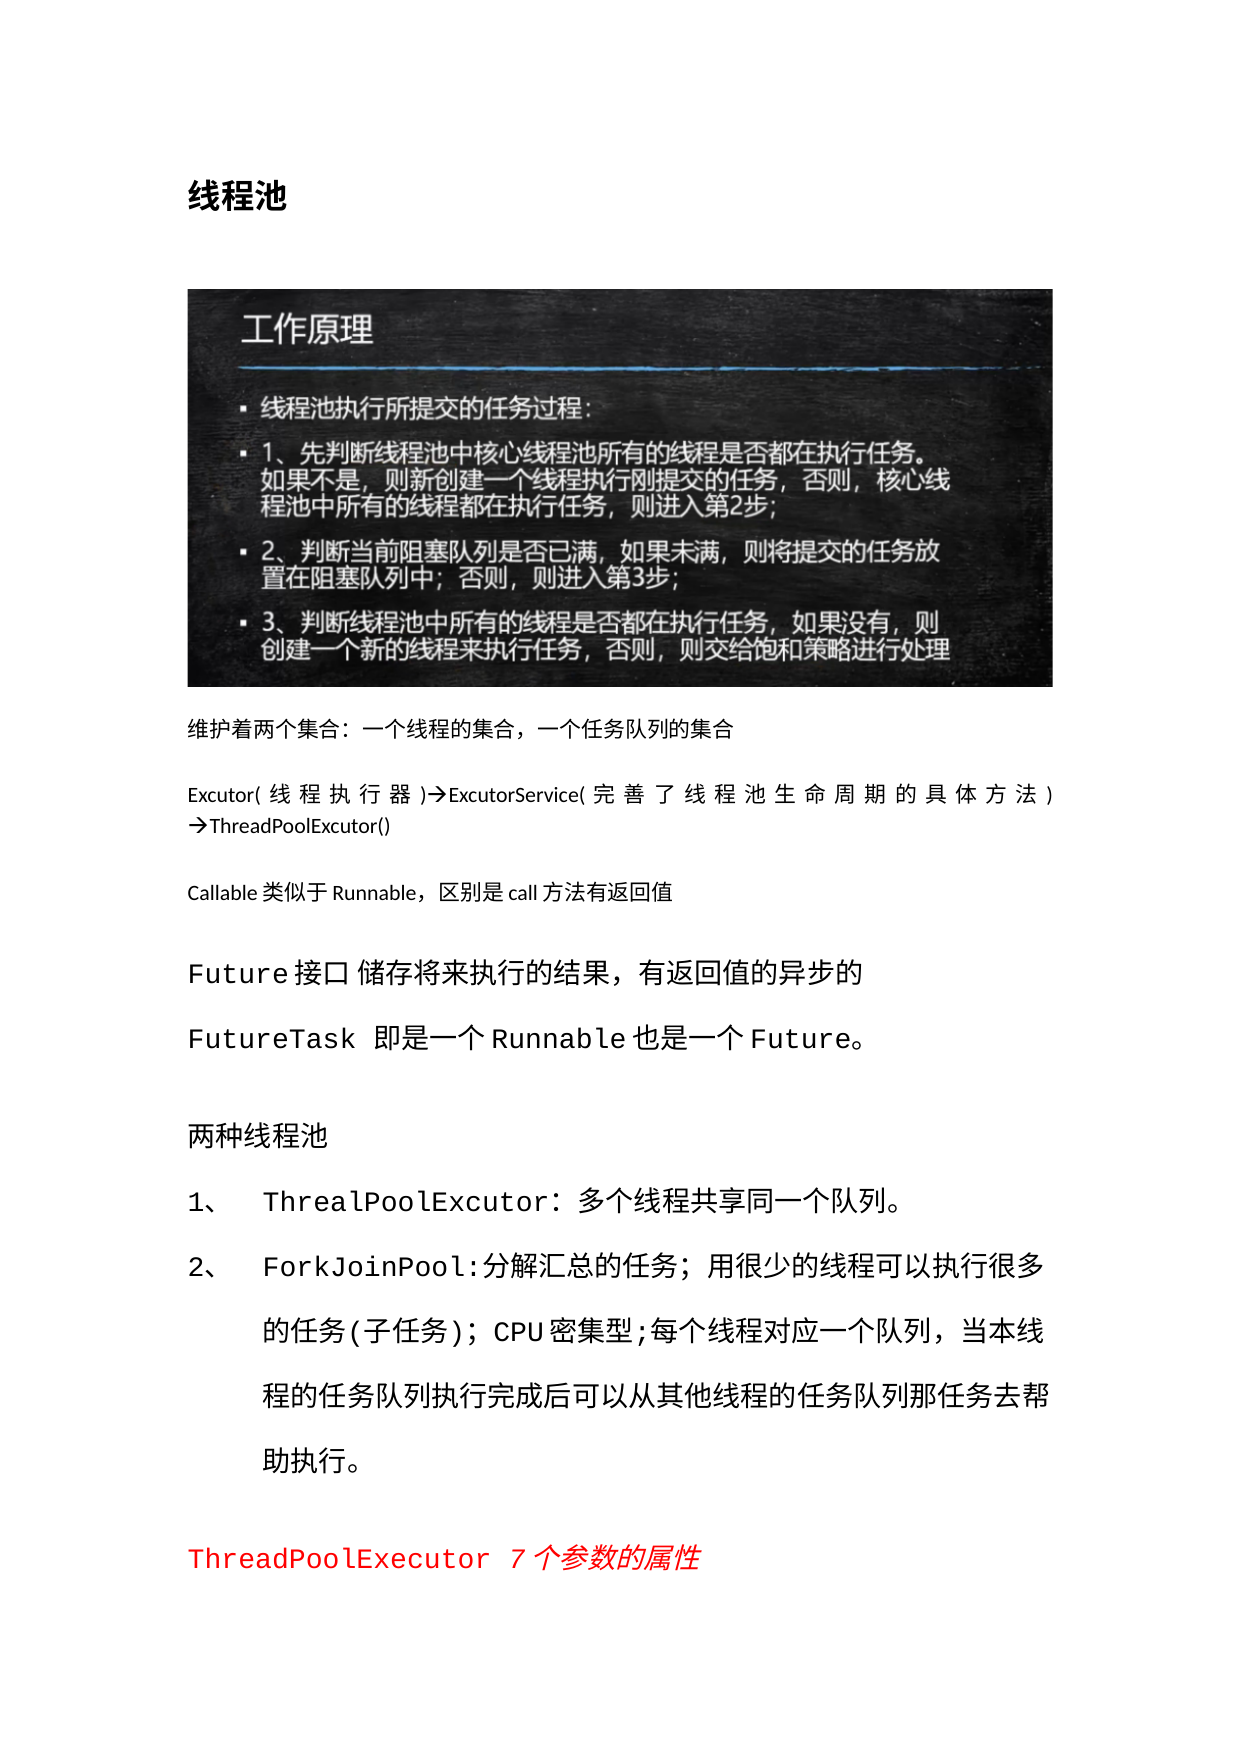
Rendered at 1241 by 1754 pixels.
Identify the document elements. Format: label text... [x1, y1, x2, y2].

picture [187, 289, 1053, 687]
text FutureTask 即是一个Runnable也是一个Future。 [187, 1004, 1053, 1069]
text Callable类似于Runnable，区别是call方法有返回值 [187, 874, 1053, 907]
list ForkJoinPool:分解汇总的任务；用很少的线程可以执行很多的任务(子任务)；CPU密集型;每个线程对应一个队列，当本线程的任务队列执行完成后可以从其他线程的任务队列那任务去帮助执行。 [187, 1232, 1053, 1492]
text 维护着两个集合：一个线程的集合，一个任务队列的集合 [187, 712, 1053, 744]
text ThreadPoolExecutor 7个参数的属性 [187, 1524, 1053, 1589]
text Future接口 储存将来执行的结果，有返回值的异步的 [187, 939, 1053, 1004]
list ThrealPoolExcutor：多个线程共享同一个队列。 [187, 1167, 1053, 1232]
text Excutor(线程执行器)ExcutorService(完善了线程池生命周期的具体方法)ThreadPoolExcutor() [187, 777, 1053, 842]
subtitle 线程池 [187, 162, 1053, 227]
text 两种线程池 [187, 1102, 1053, 1167]
